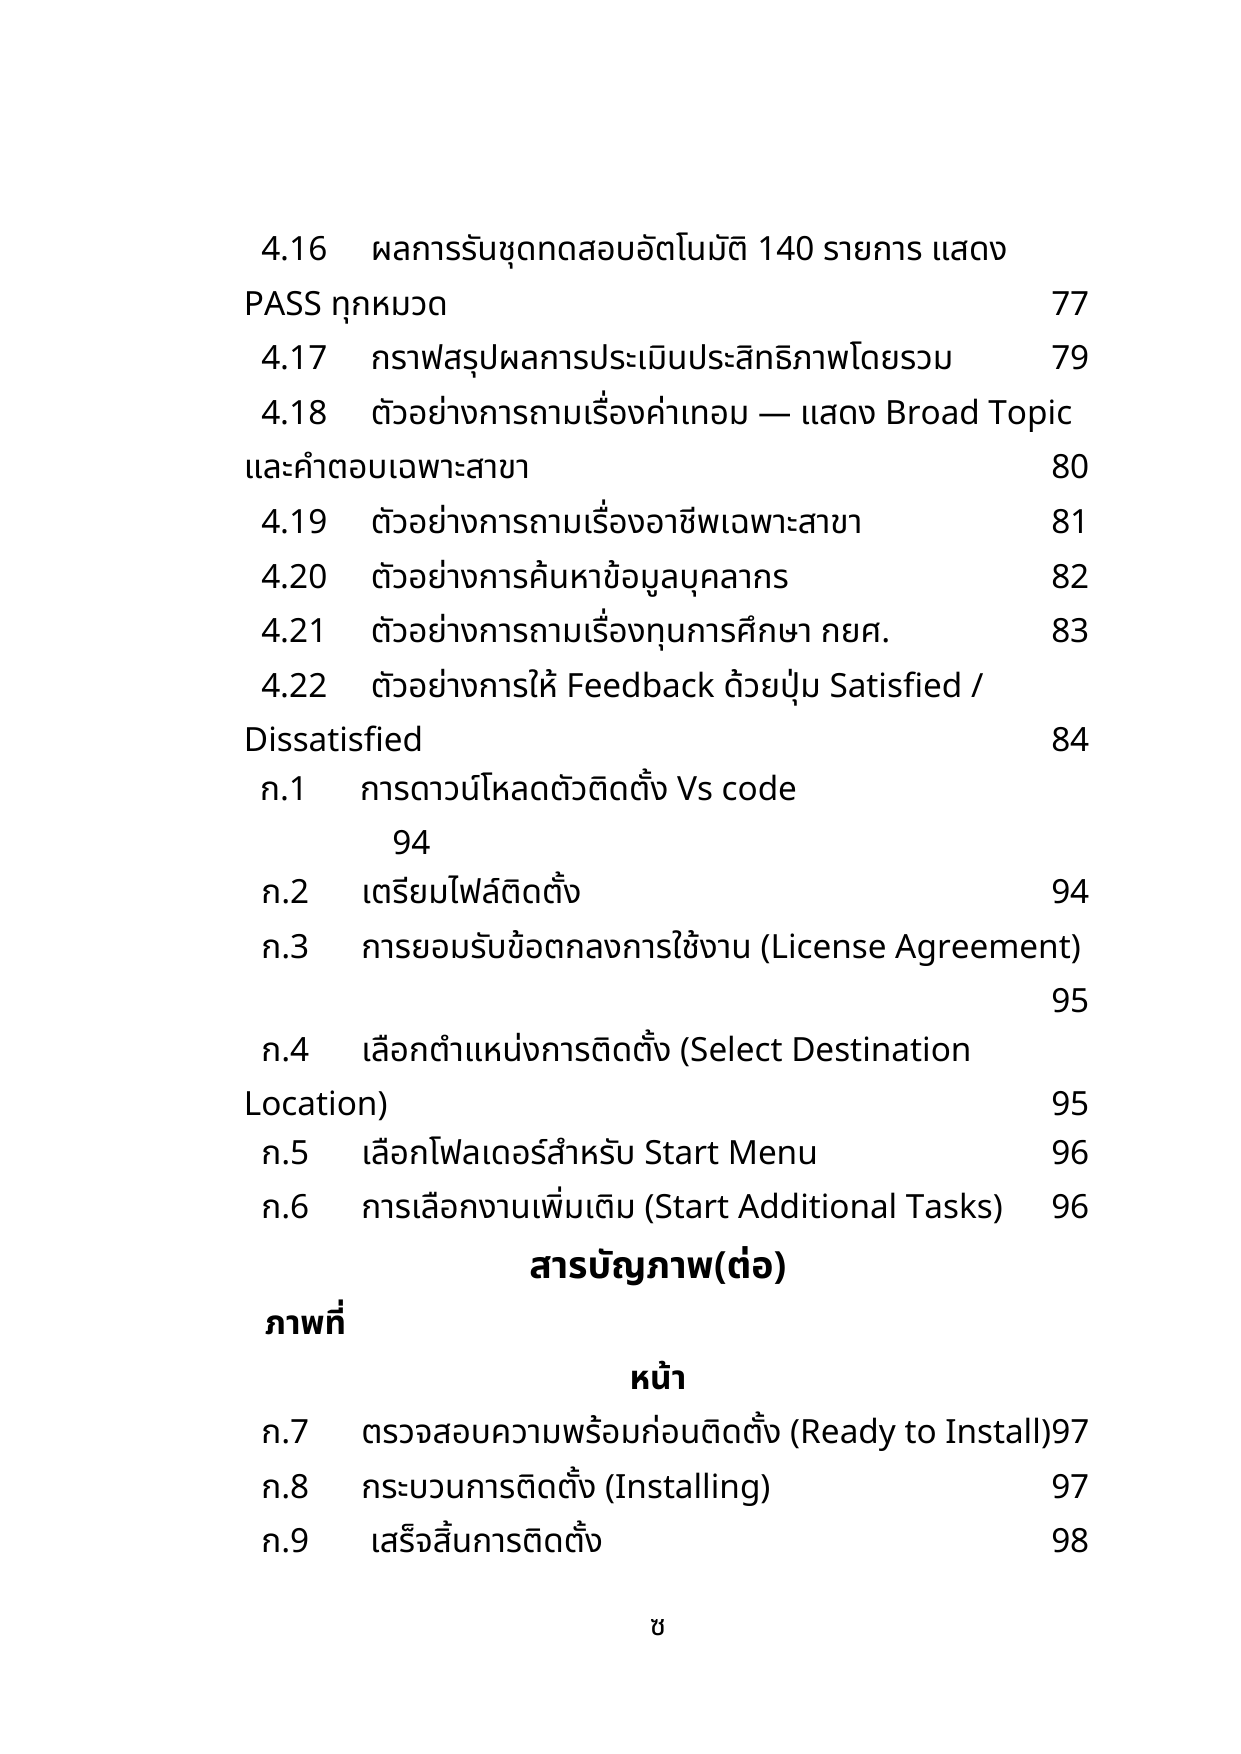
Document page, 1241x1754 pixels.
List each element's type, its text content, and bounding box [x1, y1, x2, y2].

subtitle สารบัญภาพ(ต่อ) [225, 1238, 1090, 1295]
text 4.19 ตัวอย่างการถามเรื่องอาชีพเฉพาะสาขา 81 [244, 498, 1090, 548]
text ก.4 เลือกตำแหน่งการติดตั้ง (Select Destination Location) 95 [244, 1026, 1090, 1125]
text ก.5 เลือกโฟลเดอร์สำหรับ Start Menu 96 [244, 1129, 1090, 1179]
text ก.8 กระบวนการติดตั้ง (Installing) 97 [244, 1463, 1090, 1513]
text 4.22 ตัวอย่างการให้ Feedback ด้วยปุ่ม Satisfied / Dissatisfied 84 [244, 662, 1090, 761]
text ก.6 การเลือกงานเพิ่มเติม (Start Additional Tasks) 96 [244, 1183, 1090, 1234]
text ก.9 เสร็จสิ้นการติดตั้ง 98 [244, 1517, 1090, 1568]
text 4.17 กราฟสรุปผลการประเมินประสิทธิภาพโดยรวม 79 [244, 334, 1090, 385]
text ก.1 การดาวน์โหลดตัวติดตั้ง Vs code 94 [225, 765, 1090, 864]
text ก.3 การยอมรับข้อตกลงการใช้งาน (License Agreement) 95 [244, 922, 1090, 1022]
text ก.2 เตรียมไฟล์ติดตั้ง 94 [244, 868, 1090, 918]
text 4.18 ตัวอย่างการถามเรื่องค่าเทอม — แสดง Broad Topic และคำตอบเฉพาะสาขา 80 [244, 389, 1090, 494]
text 4.21 ตัวอย่างการถามเรื่องทุนการศึกษา กยศ. 83 [244, 607, 1090, 658]
text 4.16 ผลการรันชุดทดสอบอัตโนมัติ 140 รายการ แสดง PASS ทุกหมวด 77 [244, 225, 1090, 330]
text 4.20 ตัวอย่างการค้นหาข้อมูลบุคลากร 82 [244, 552, 1090, 603]
text ภาพที่ หน้า [225, 1299, 1090, 1404]
text ก.7 ตรวจสอบความพร้อมก่อนติดตั้ง (Ready to Install) 97 [244, 1408, 1090, 1459]
